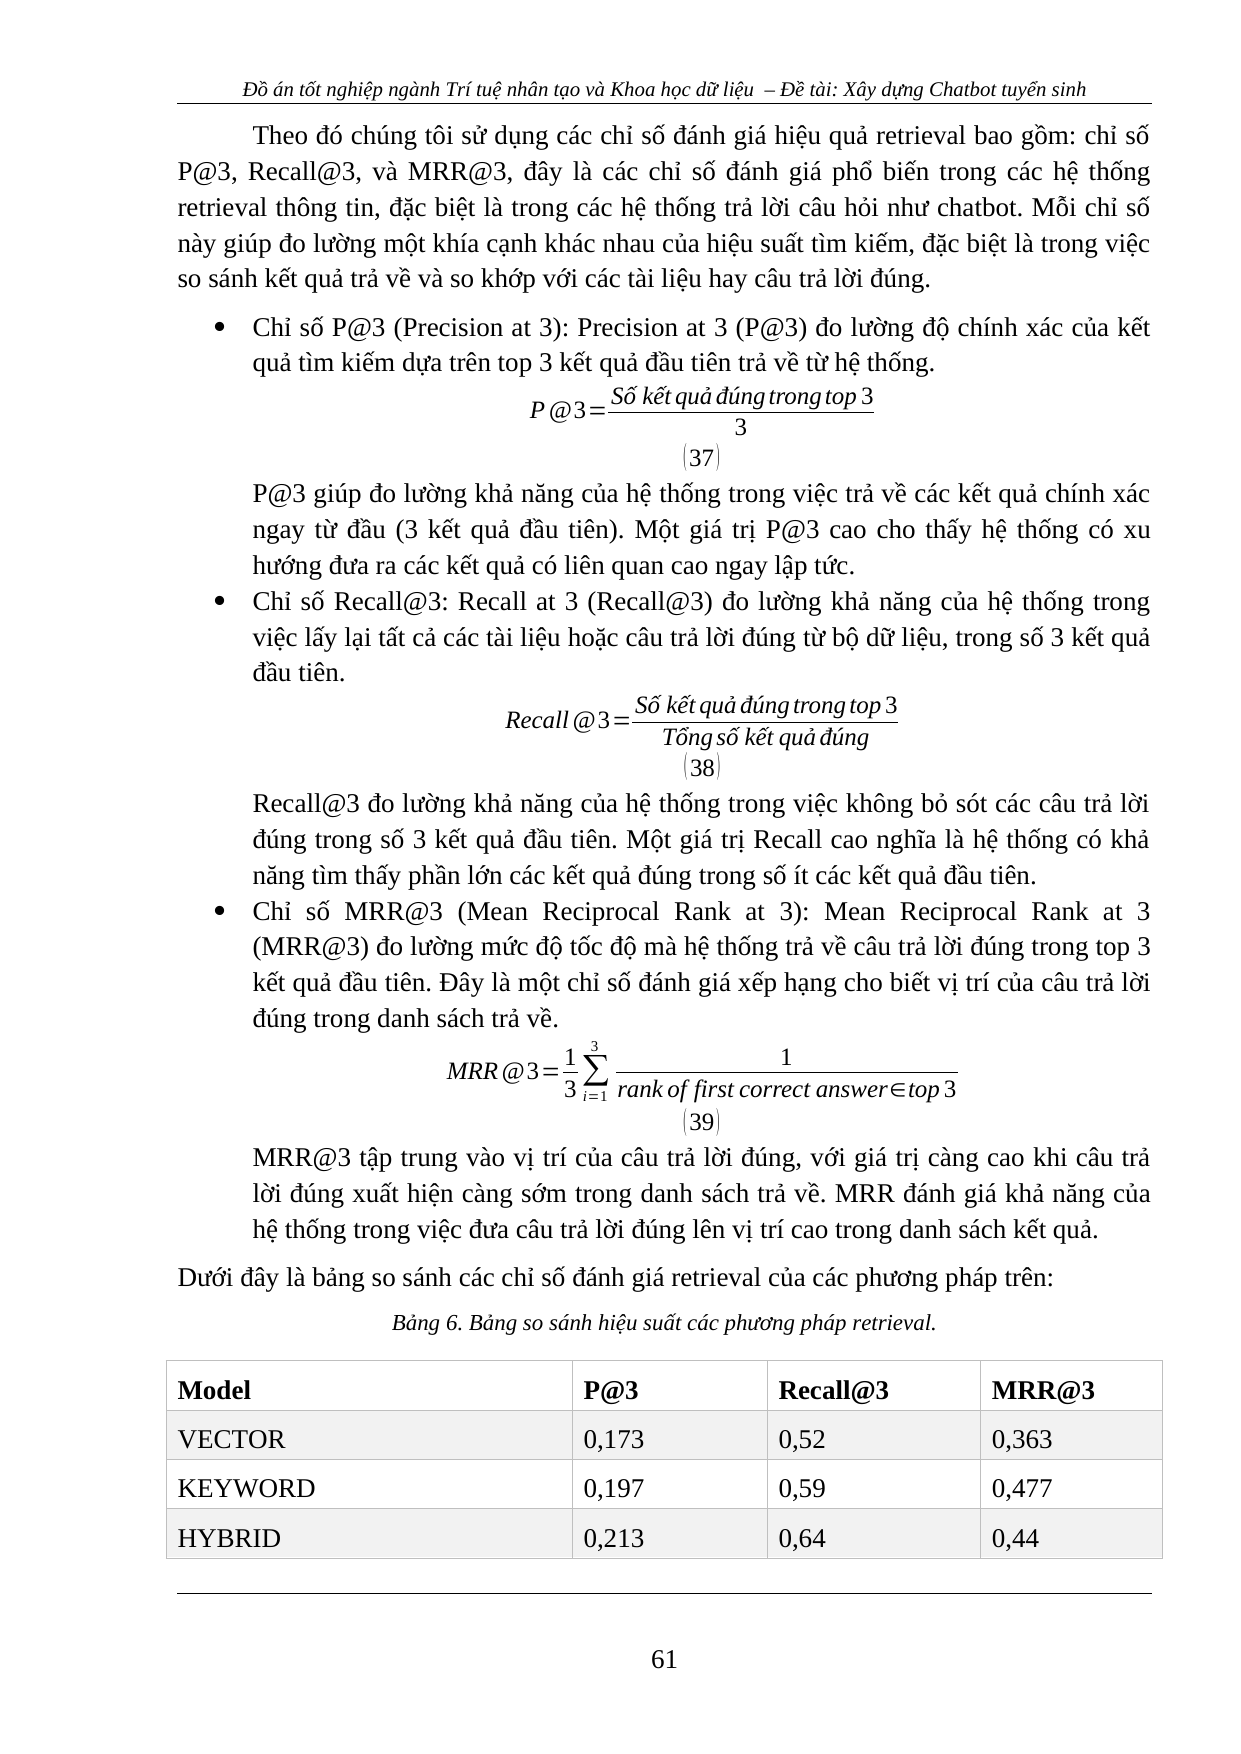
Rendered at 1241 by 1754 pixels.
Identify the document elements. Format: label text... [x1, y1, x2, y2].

table_cell HYBRID [167, 1509, 572, 1557]
table_header Recall@3 [768, 1361, 980, 1410]
table_cell 0,477 [981, 1460, 1162, 1508]
list MRR@3 tập trung vào vị trí của câu trả lời đúng, với giá trị càng cao khi câu trả lời đúng xuất hiện càng sớm trong danh sách trả về. MRR đánh giá khả năng của hệ thống trong việc đưa câu trả lời đúng lên vị trí cao trong danh sách kết quả. [252, 1141, 1152, 1244]
table_cell 0,59 [768, 1460, 980, 1508]
table_cell 0,197 [573, 1460, 767, 1508]
list Recall@3 đo lường khả năng của hệ thống trong việc không bỏ sót các câu trả lời đúng trong số 3 kết quả đầu tiên. Một giá trị Recall cao nghĩa là hệ thống có khả năng tìm thấy phần lớn các kết quả đúng trong số ít các kết quả đầu tiên. [252, 787, 1152, 890]
table_cell VECTOR [167, 1411, 572, 1459]
table_cell 0,363 [981, 1411, 1162, 1459]
text Dưới đây là bảng so sánh các chỉ số đánh giá retrieval của các phương pháp trên: [177, 1261, 1152, 1292]
table_header MRR@3 [981, 1361, 1162, 1410]
list Chỉ số P@3 (Precision at 3): Precision at 3 (P@3) đo lường độ chính xác của kết quả tìm kiếm dựa trên top 3 kết quả đầu tiên trả về từ hệ thống. [215, 311, 1152, 378]
table_cell 0,44 [981, 1509, 1162, 1557]
list Chỉ số MRR@3 (Mean Reciprocal Rank at 3): Mean Reciprocal Rank at 3 (MRR@3) đo lường mức độ tốc độ mà hệ thống trả về câu trả lời đúng trong top 3 kết quả đầu tiên. Đây là một chỉ số đánh giá xếp hạng cho biết vị trí của câu trả lời đúng trong danh sách trả về. [215, 895, 1152, 1033]
table_cell 0,173 [573, 1411, 767, 1459]
text Bảng 6. Bảng so sánh hiệu suất các phương pháp retrieval. [177, 1309, 1152, 1336]
text Theo đó chúng tôi sử dụng các chỉ số đánh giá hiệu quả retrieval bao gồm: chỉ số P@3, Recall@3, và MRR@3, đây là các chỉ số đánh giá phổ biến trong các hệ thống retrieval thông tin, đặc biệt là trong các hệ thống trả lời câu hỏi như chatbot. Mỗi chỉ số này giúp đo lường một khía cạnh khác nhau của hiệu suất tìm kiếm, đặc biệt là trong việc so sánh kết quả trả về và so khớp với các tài liệu hay câu trả lời đúng. [177, 119, 1152, 293]
table_header Model [167, 1361, 572, 1410]
table_cell 0,52 [768, 1411, 980, 1459]
list P@3 giúp đo lường khả năng của hệ thống trong việc trả về các kết quả chính xác ngay từ đầu (3 kết quả đầu tiên). Một giá trị P@3 cao cho thấy hệ thống có xu hướng đưa ra các kết quả có liên quan cao ngay lập tức. [252, 478, 1152, 580]
table_cell 0,64 [768, 1509, 980, 1557]
table_cell 0,213 [573, 1509, 767, 1557]
table_header P@3 [573, 1361, 767, 1410]
table_cell KEYWORD [167, 1460, 572, 1508]
list Chỉ số Recall@3: Recall at 3 (Recall@3) đo lường khả năng của hệ thống trong việc lấy lại tất cả các tài liệu hoặc câu trả lời đúng từ bộ dữ liệu, trong số 3 kết quả đầu tiên. [215, 585, 1152, 687]
